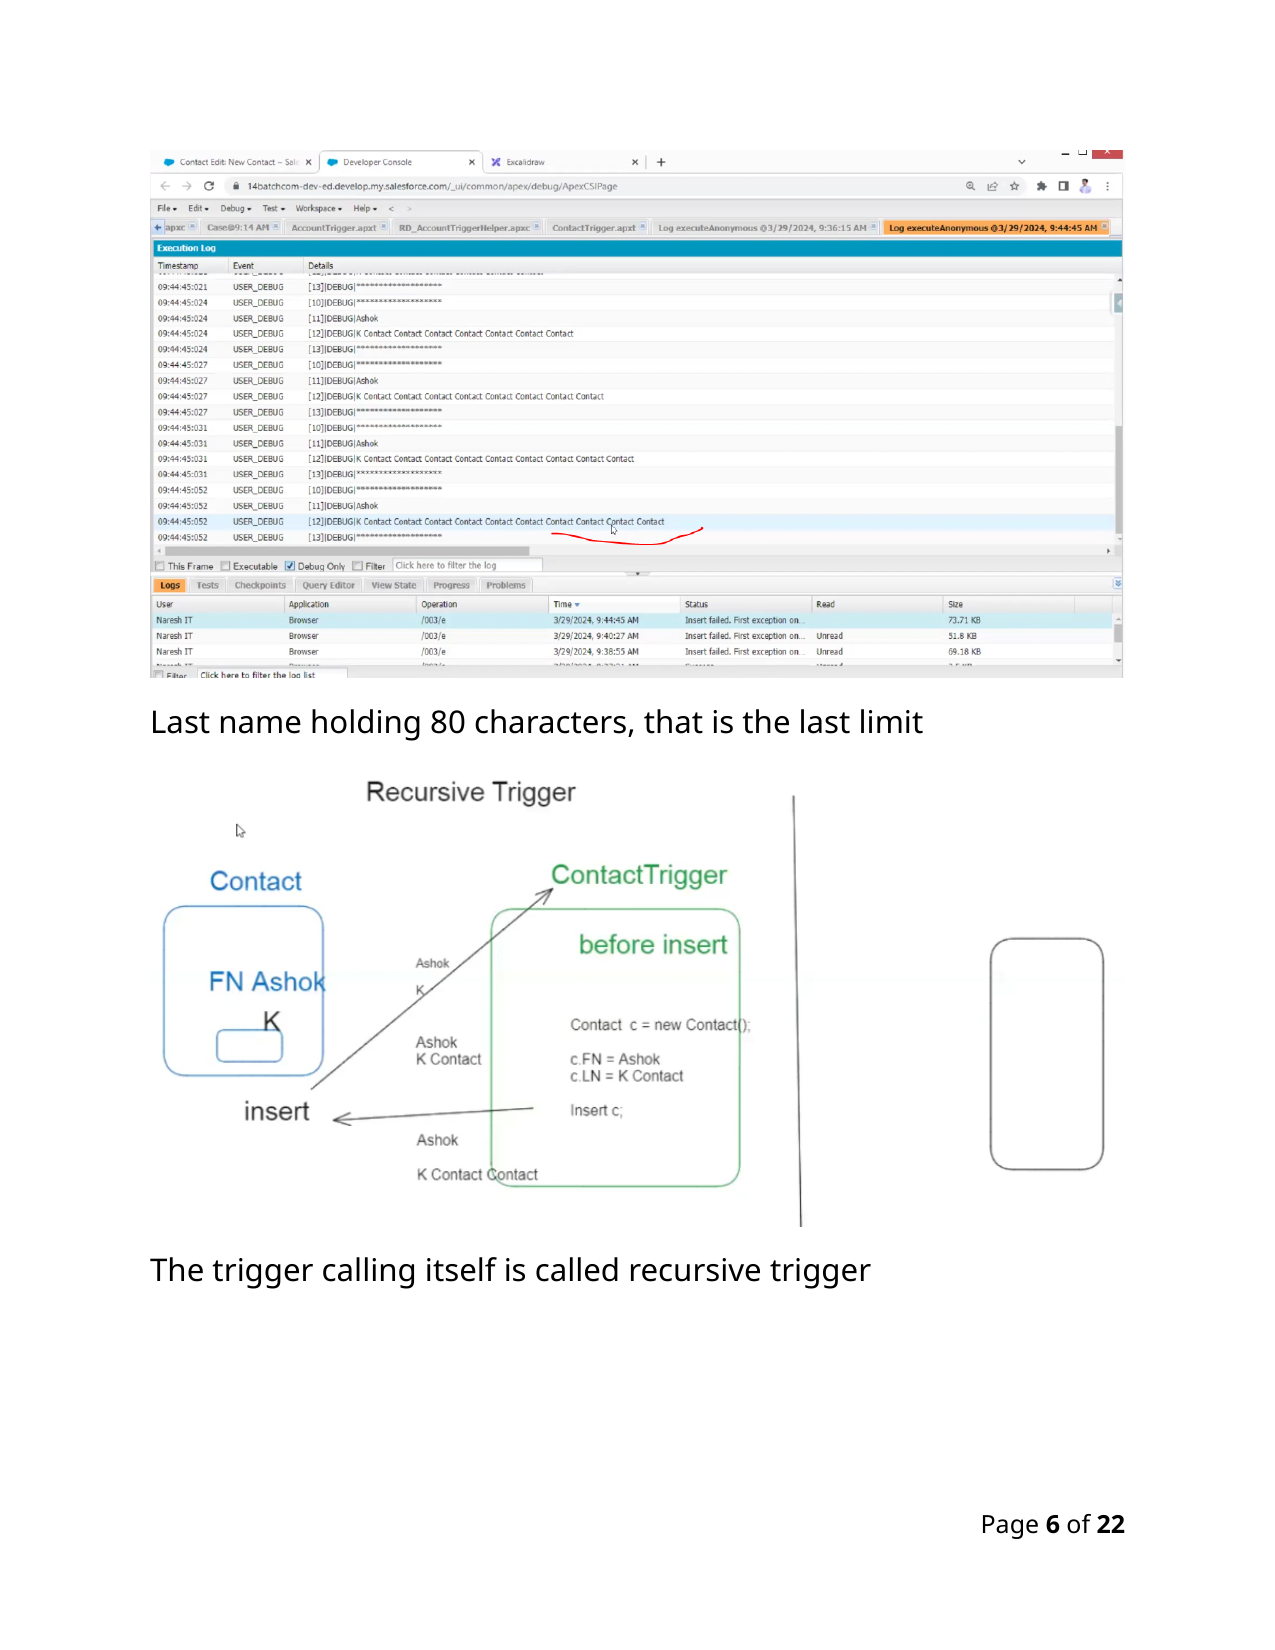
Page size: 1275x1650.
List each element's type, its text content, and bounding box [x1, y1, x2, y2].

text Last name holding 80 characters, that is the last limit [150, 700, 1125, 742]
picture [150, 765, 1125, 1227]
picture [150, 150, 1125, 678]
text The trigger calling itself is called recursive trigger [150, 1248, 1125, 1291]
